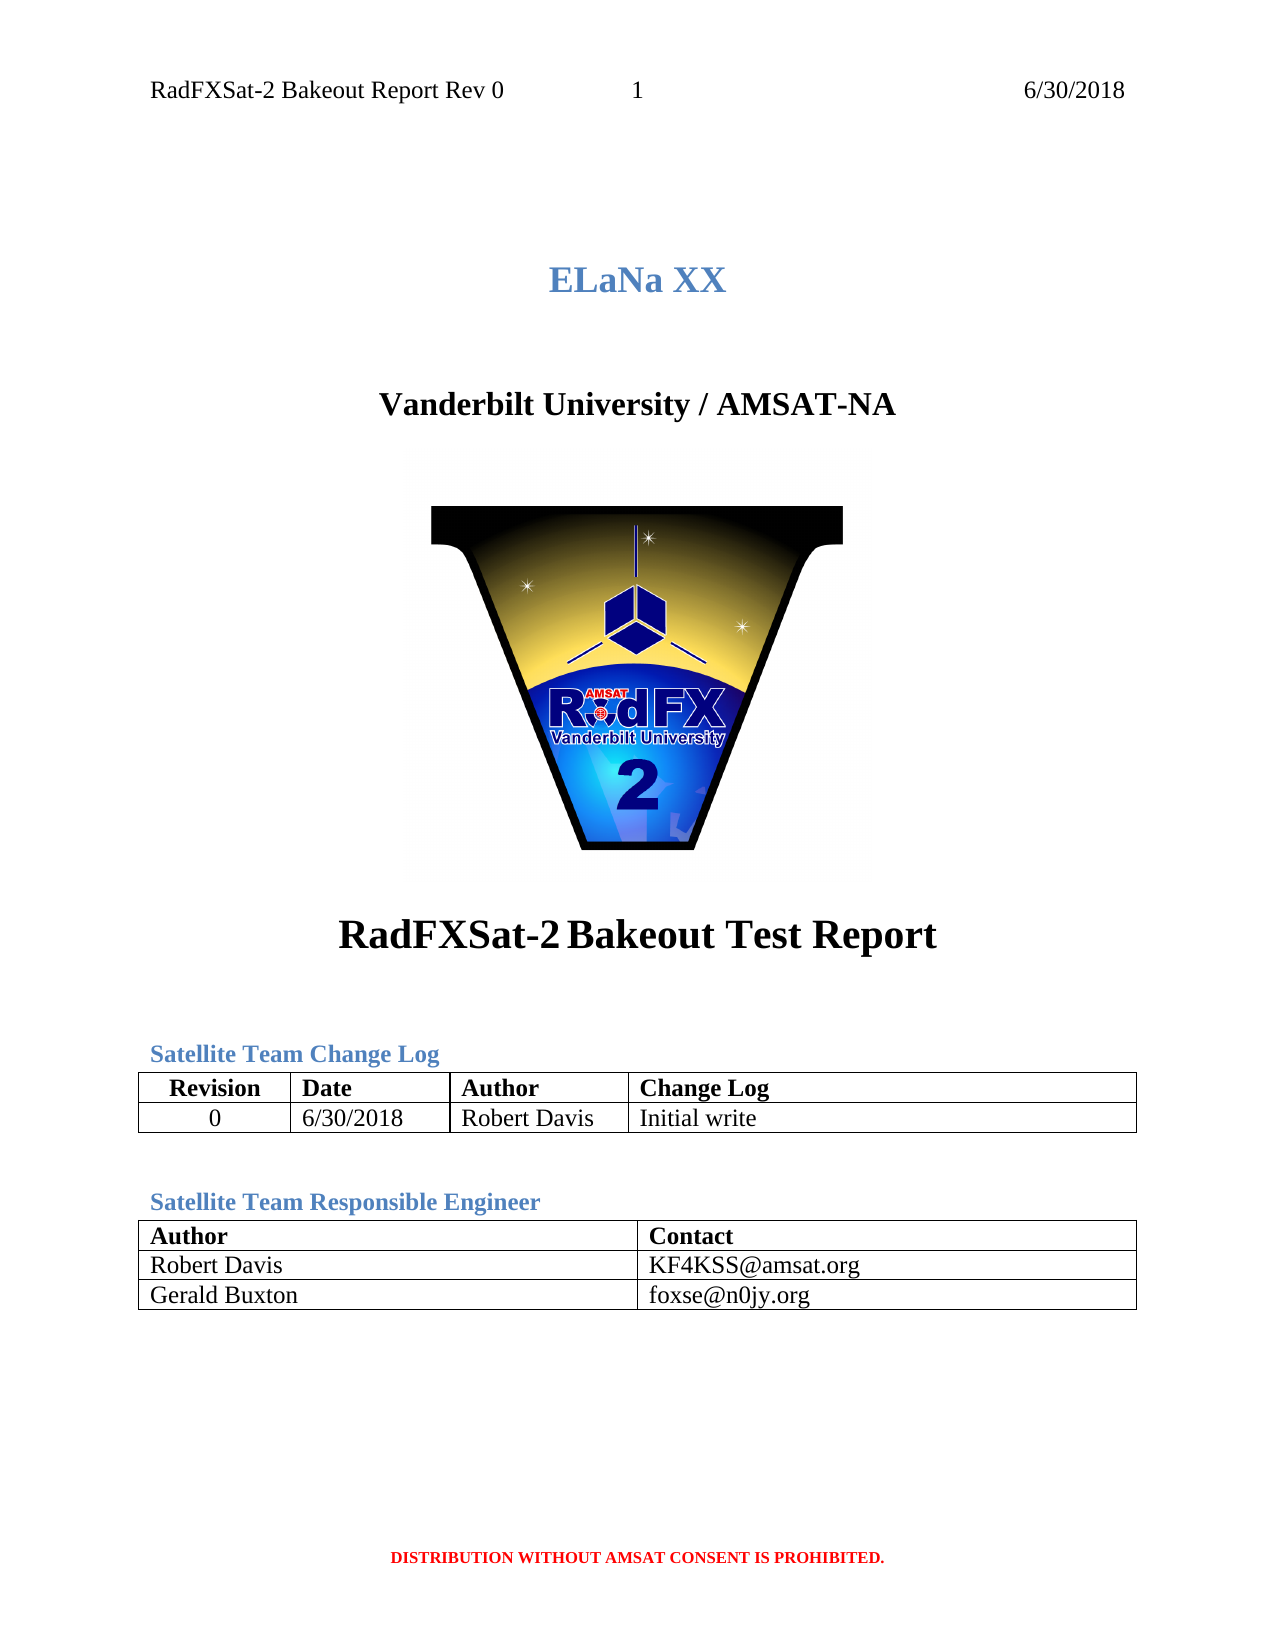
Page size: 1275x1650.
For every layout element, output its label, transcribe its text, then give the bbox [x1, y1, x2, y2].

table_header Revision [139, 1073, 290, 1102]
text ELaNa XX [150, 258, 1125, 301]
subtitle Satellite Team Responsible Engineer [150, 1187, 1125, 1216]
table_header Date [291, 1073, 449, 1102]
table_cell Robert Davis [139, 1251, 637, 1279]
table_cell 0 [139, 1103, 290, 1132]
table_cell foxse@n0jy.org [638, 1280, 1136, 1309]
table_header Author [139, 1221, 637, 1249]
table_header Change Log [629, 1073, 1136, 1102]
table_cell Robert Davis [451, 1103, 628, 1132]
table_cell Initial write [629, 1103, 1136, 1132]
text RadFXSat-2 Bakeout Test Report [150, 909, 1125, 957]
text Vanderbilt University / AMSAT-NA [150, 384, 1125, 422]
table_cell KF4KSS@amsat.org [638, 1251, 1136, 1279]
table_header Contact [638, 1221, 1136, 1249]
table_header Author [451, 1073, 628, 1102]
picture [403, 448, 872, 882]
subtitle Satellite Team Change Log [150, 1039, 1125, 1068]
table_cell Gerald Buxton [139, 1280, 637, 1309]
table_cell 6/30/2018 [291, 1103, 449, 1132]
